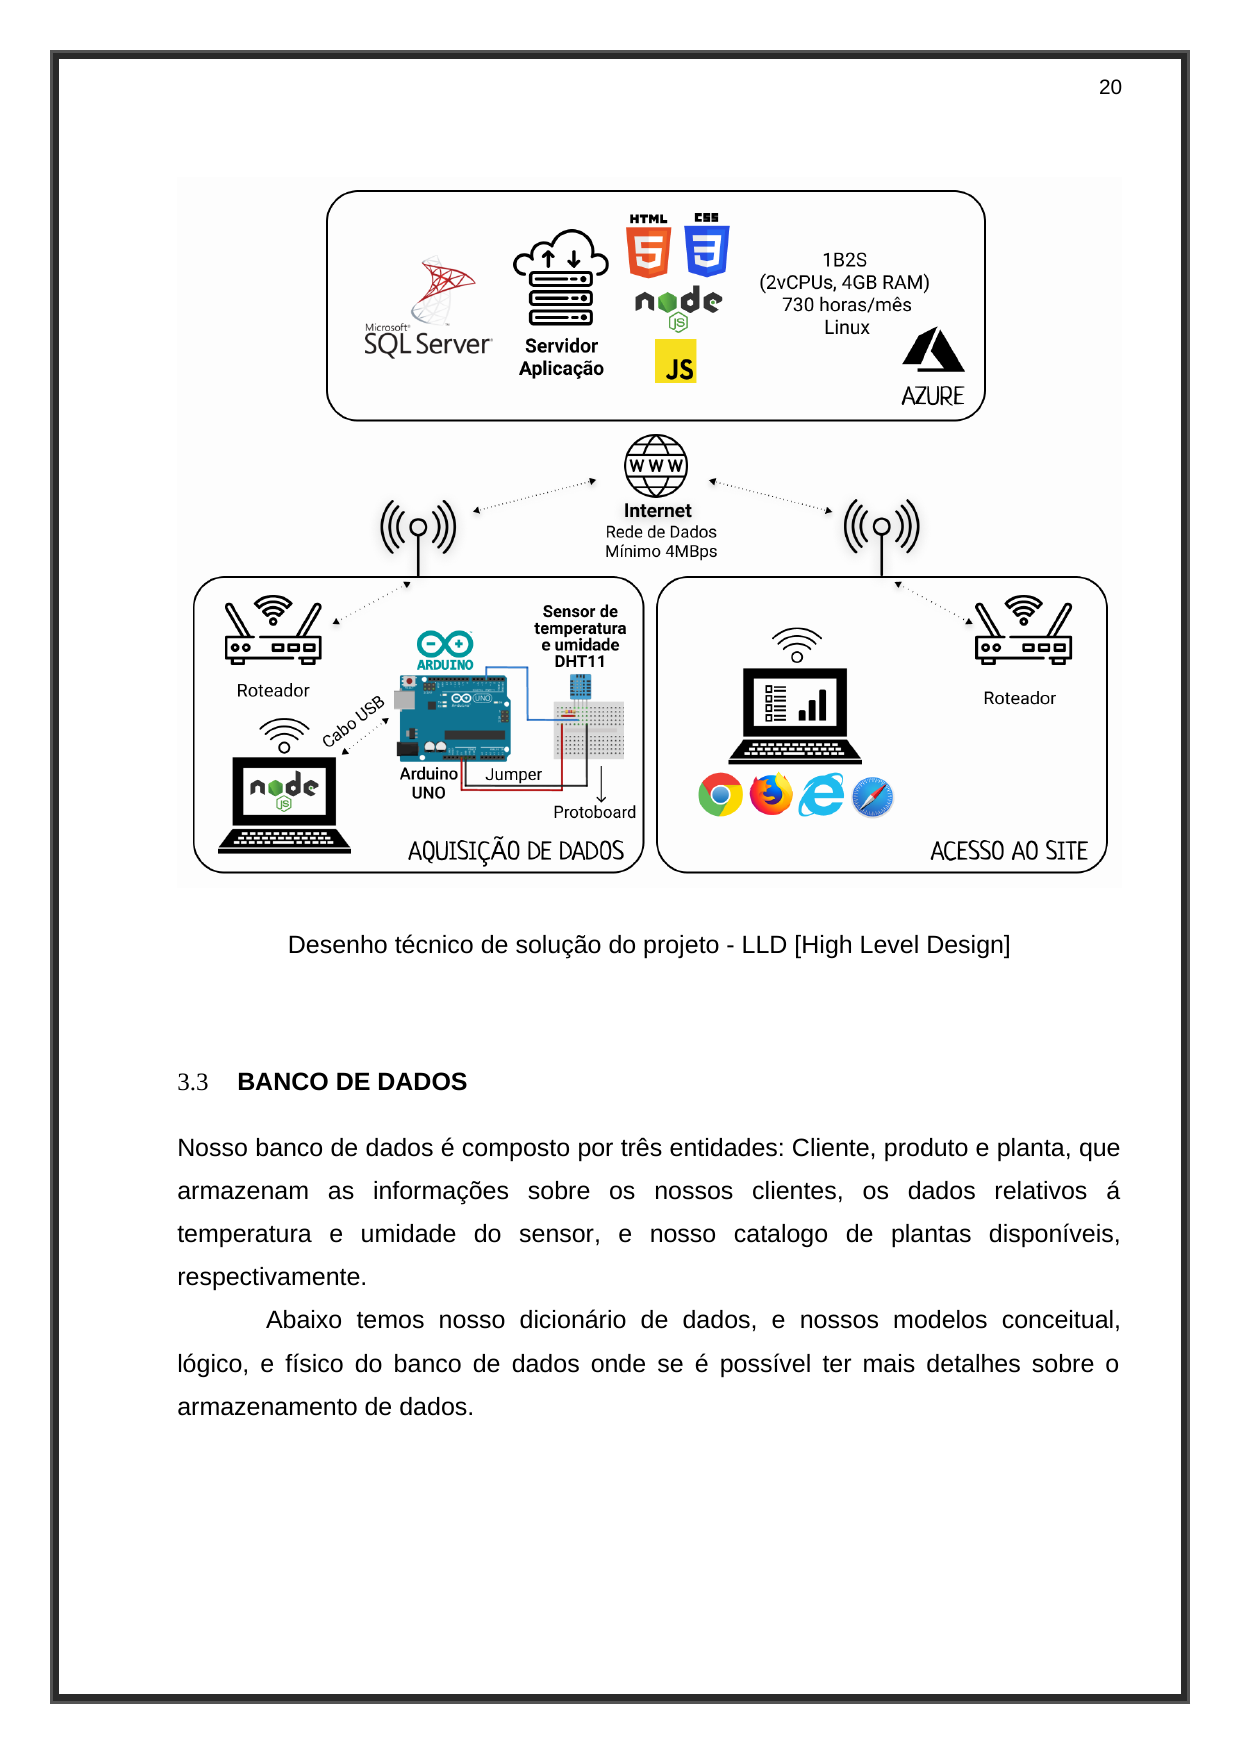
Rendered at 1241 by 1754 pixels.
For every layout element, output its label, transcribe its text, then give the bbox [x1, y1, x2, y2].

subtitle Banco de Dados [177, 1067, 1122, 1095]
text Nosso banco de dados é composto por três entidades: Cliente, produto e planta, que armazenam as informações sobre os nossos clientes, os dados relativos á temperatura e umidade do sensor, e nosso catalogo de plantas disponíveis, respectivamente. [177, 1133, 1122, 1291]
text Abaixo temos nosso dicionário de dados, e nossos modelos conceitual, lógico, e físico do banco de dados onde se é possível ter mais detalhes sobre o armazenamento de dados. [177, 1305, 1122, 1420]
text Desenho técnico de solução do projeto - LLD [High Level Design] [177, 930, 1122, 959]
picture [177, 177, 1123, 888]
